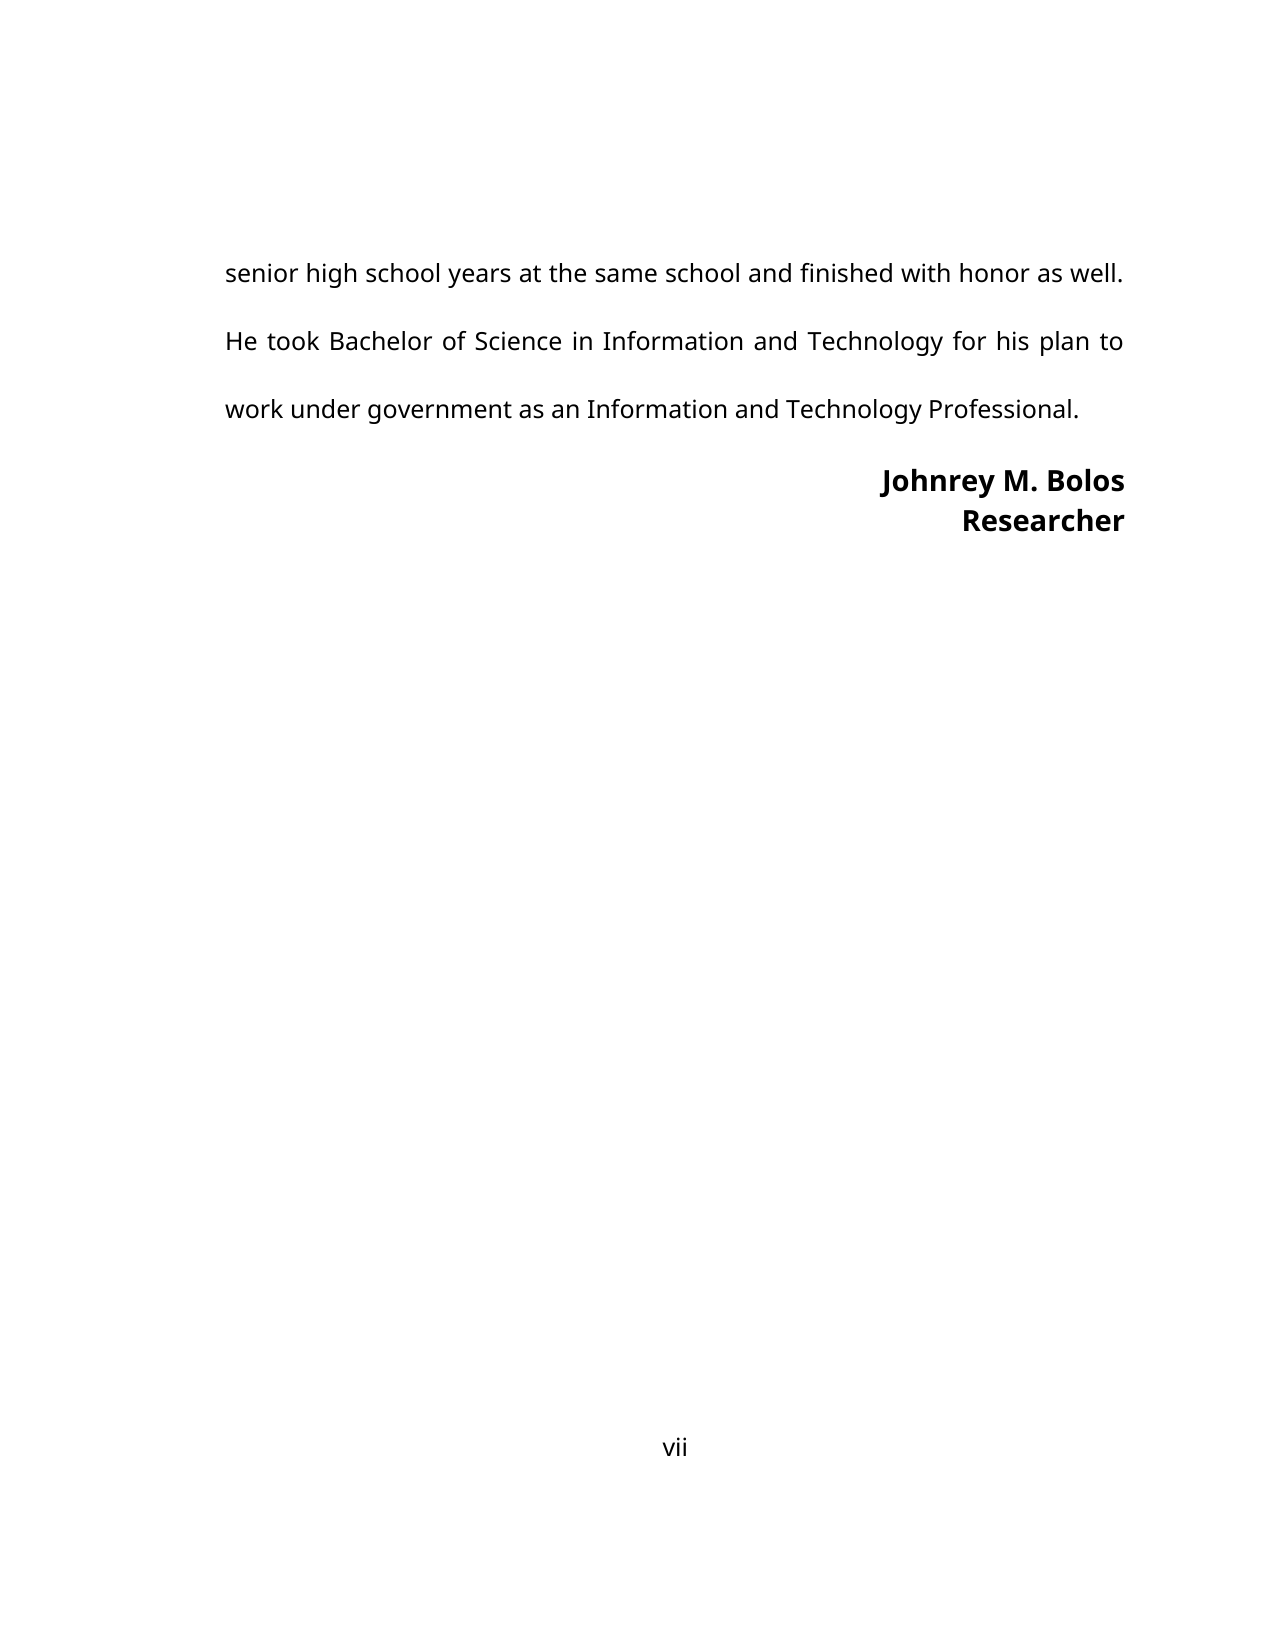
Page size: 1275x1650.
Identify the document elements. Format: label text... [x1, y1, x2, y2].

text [225, 256, 1125, 426]
text Johnrey M. Bolos [225, 460, 1125, 500]
text Researcher [225, 500, 1125, 539]
